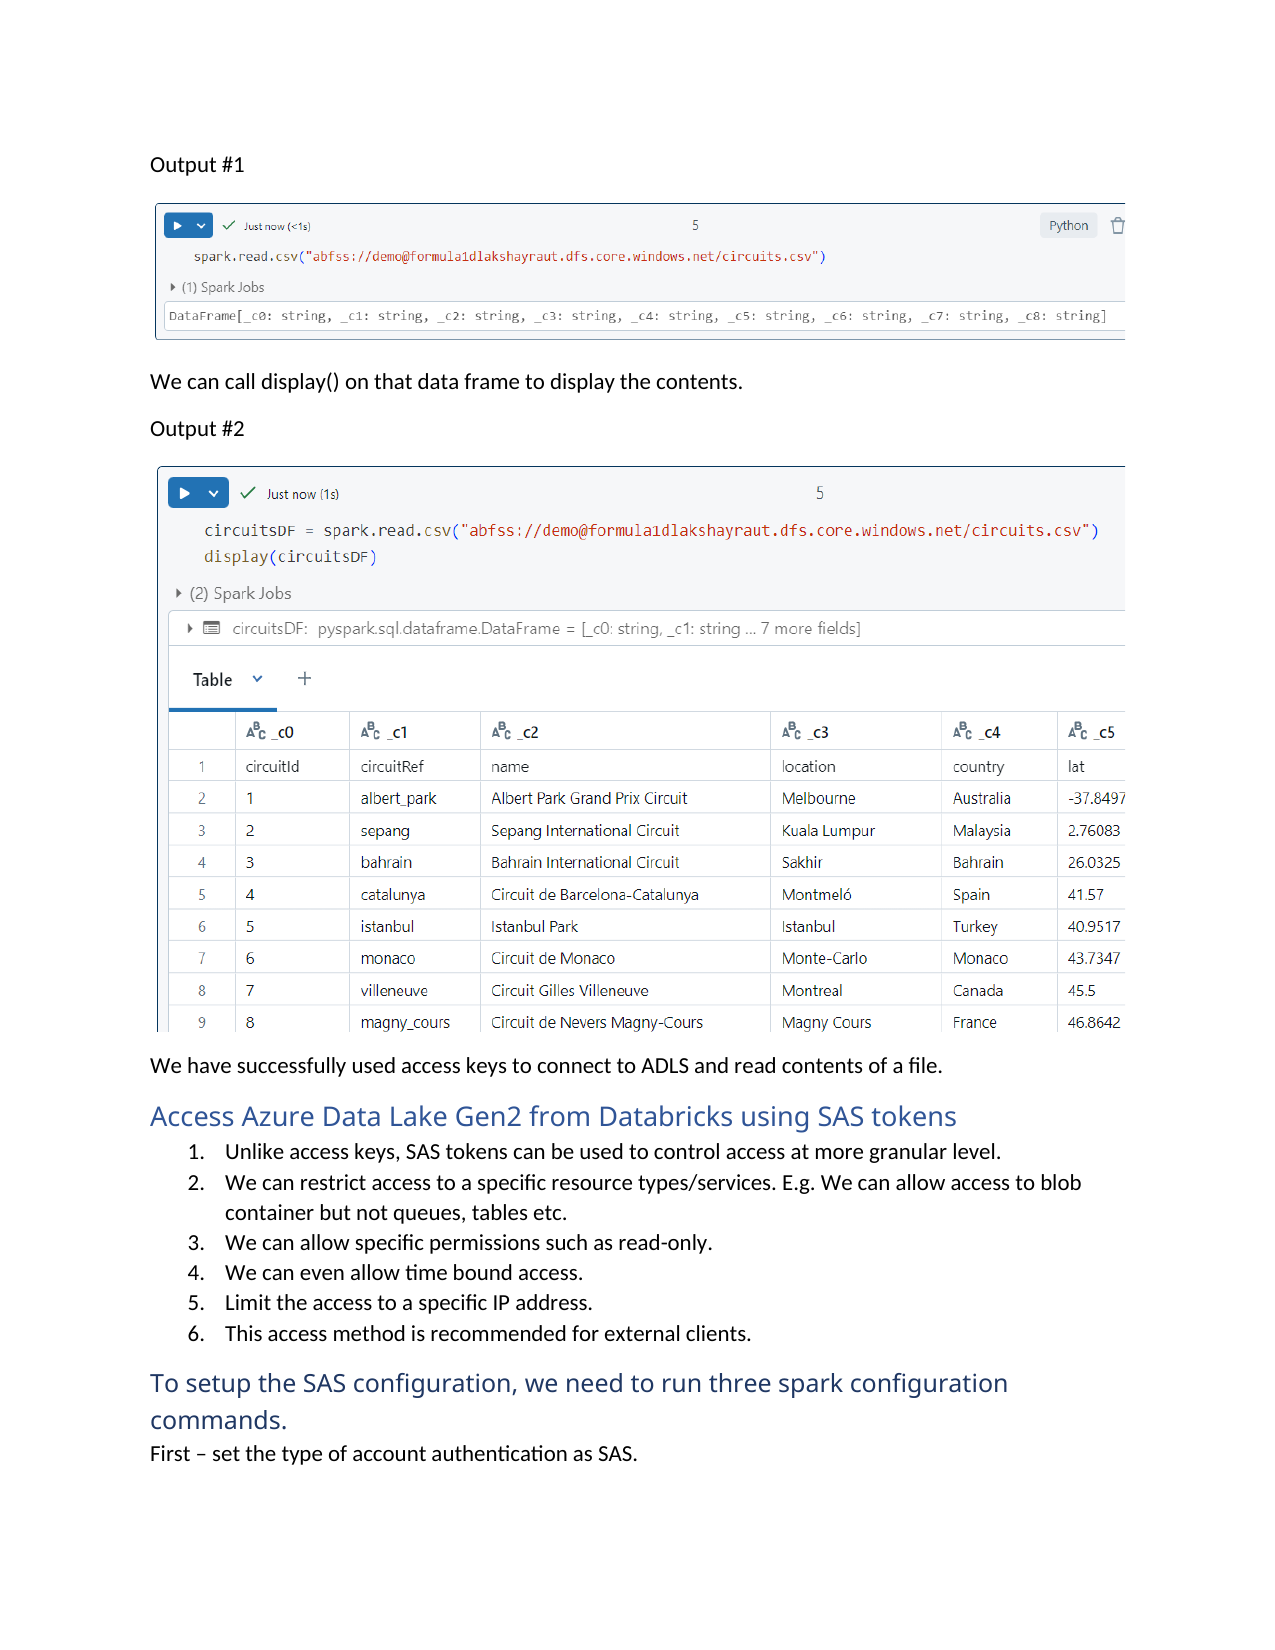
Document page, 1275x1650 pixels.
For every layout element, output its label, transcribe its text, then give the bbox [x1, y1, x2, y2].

list Unlike access keys, SAS tokens can be used to control access at more granular level. [187, 1137, 1125, 1165]
list We can restrict access to a specific resource types/services. E.g. We can allow access to blob container but not queues, tables etc. [187, 1168, 1125, 1226]
picture [150, 460, 1125, 1032]
picture [150, 196, 1125, 349]
text Output #2 [150, 414, 1125, 442]
text We have successfully used access keys to connect to ADLS and read contents of a file. [150, 1051, 1125, 1079]
subtitle To setup the SAS configuration, we need to run three spark configuration commands. [150, 1366, 1125, 1436]
list Limit the access to a specific IP address. [187, 1288, 1125, 1316]
list We can allow specific permissions such as read-only. [187, 1228, 1125, 1256]
list We can even allow time bound access. [187, 1258, 1125, 1286]
text Output #1 [150, 150, 1125, 178]
subtitle Access Azure Data Lake Gen2 from Databricks using SAS tokens [150, 1098, 1125, 1134]
text We can call display() on that data frame to display the contents. [150, 367, 1125, 395]
text First – set the type of account authentication as SAS. [150, 1439, 1125, 1467]
list This access method is recommended for external clients. [187, 1319, 1125, 1347]
